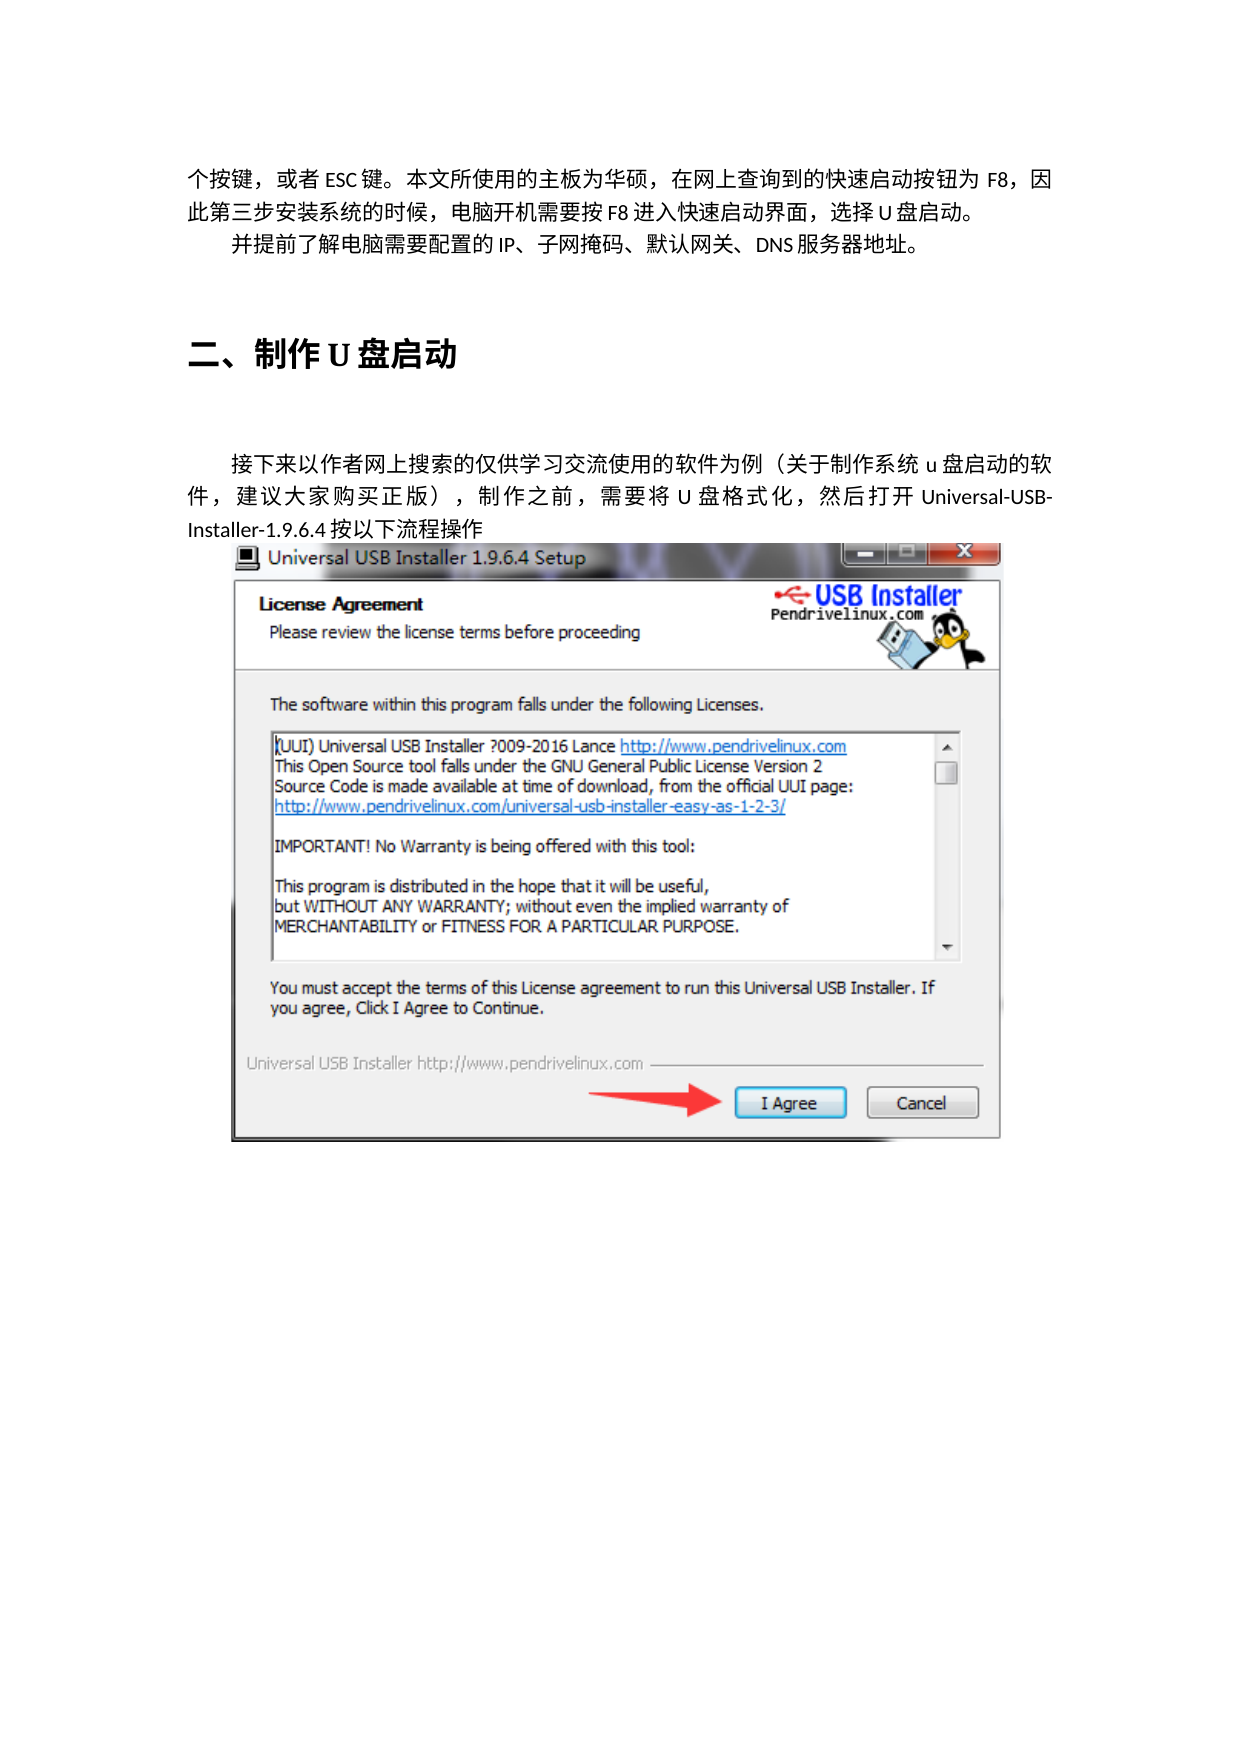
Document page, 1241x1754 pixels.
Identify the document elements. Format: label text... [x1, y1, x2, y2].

text 并提前了解电脑需要配置的IP、子网掩码、默认网关、DNS服务器地址。 [187, 227, 1053, 259]
picture [231, 543, 1004, 1142]
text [187, 162, 1053, 227]
text 接下来以作者网上搜索的仅供学习交流使用的软件为例（关于制作系统u盘启动的软件，建议大家购买正版），制作之前，需要将U盘格式化，然后打开Universal-USB-Installer-1.9.6.4按以下流程操作 [187, 446, 1053, 544]
subtitle 二、制作U盘启动 [187, 319, 1053, 384]
